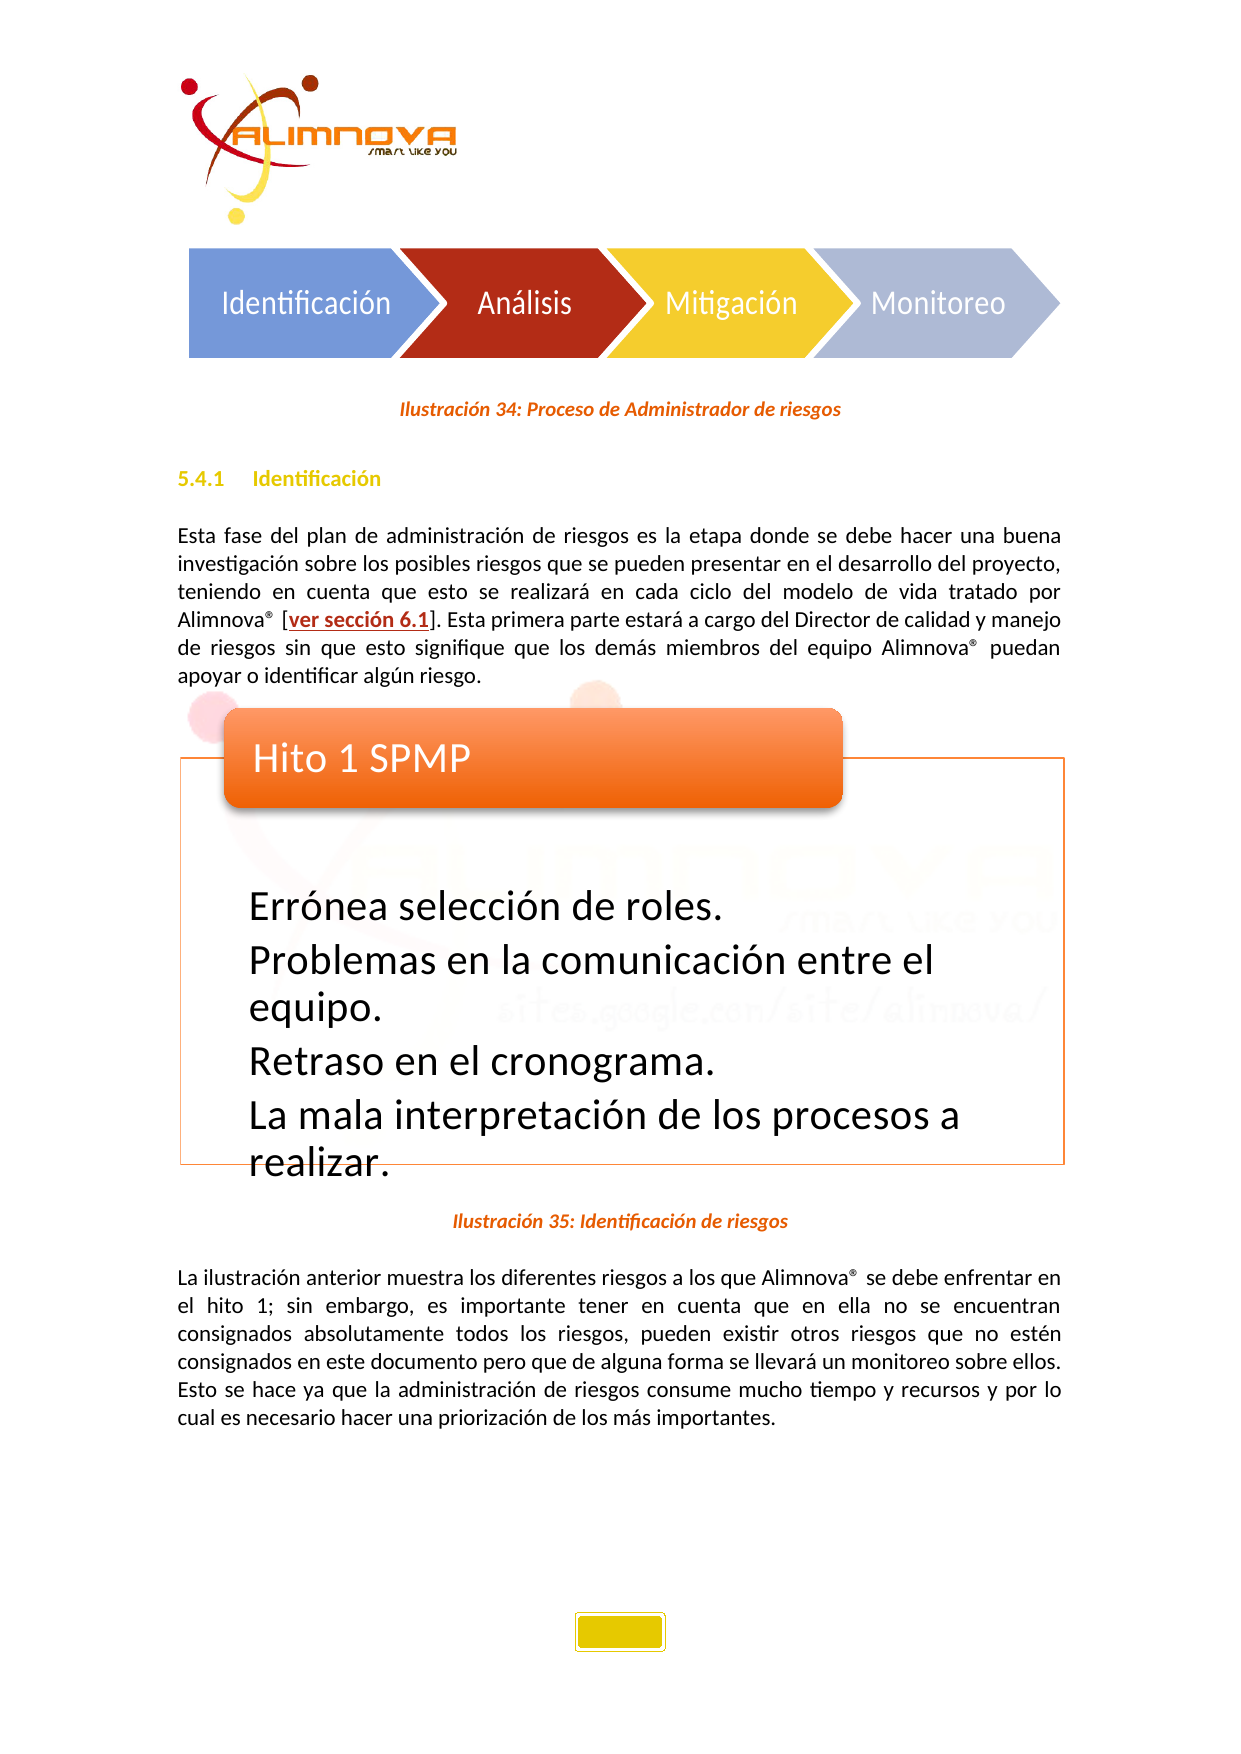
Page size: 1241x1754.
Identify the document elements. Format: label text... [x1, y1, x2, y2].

list Identificación [177, 464, 1063, 492]
text La ilustración anterior muestra los diferentes riesgos a los que Alimnova® se debe enfrentar en el hito 1; sin embargo, es importante tener en cuenta que en ella no se encuentran consignados absolutamente todos los riesgos, pueden existir otros riesgos que no estén consignados en este documento pero que de alguna forma se llevará un monitoreo sobre ellos. Esto se hace ya que la administración de riesgos consume mucho tiempo y recursos y por lo cual es necesario hacer una priorización de los más importantes. [177, 1263, 1063, 1431]
text Esta fase del plan de administración de riesgos es la etapa donde se debe hacer una buena investigación sobre los posibles riesgos que se pueden presentar en el desarrollo del proyecto, teniendo en cuenta que esto se realizará en cada ciclo del modelo de vida tratado por Alimnova® [ver sección 6.1]. Esta primera parte estará a cargo del Director de calidad y manejo de riesgos sin que esto signifique que los demás miembros del equipo Alimnova® puedan apoyar o identificar algún riesgo. [177, 521, 1063, 689]
picture [177, 73, 458, 226]
